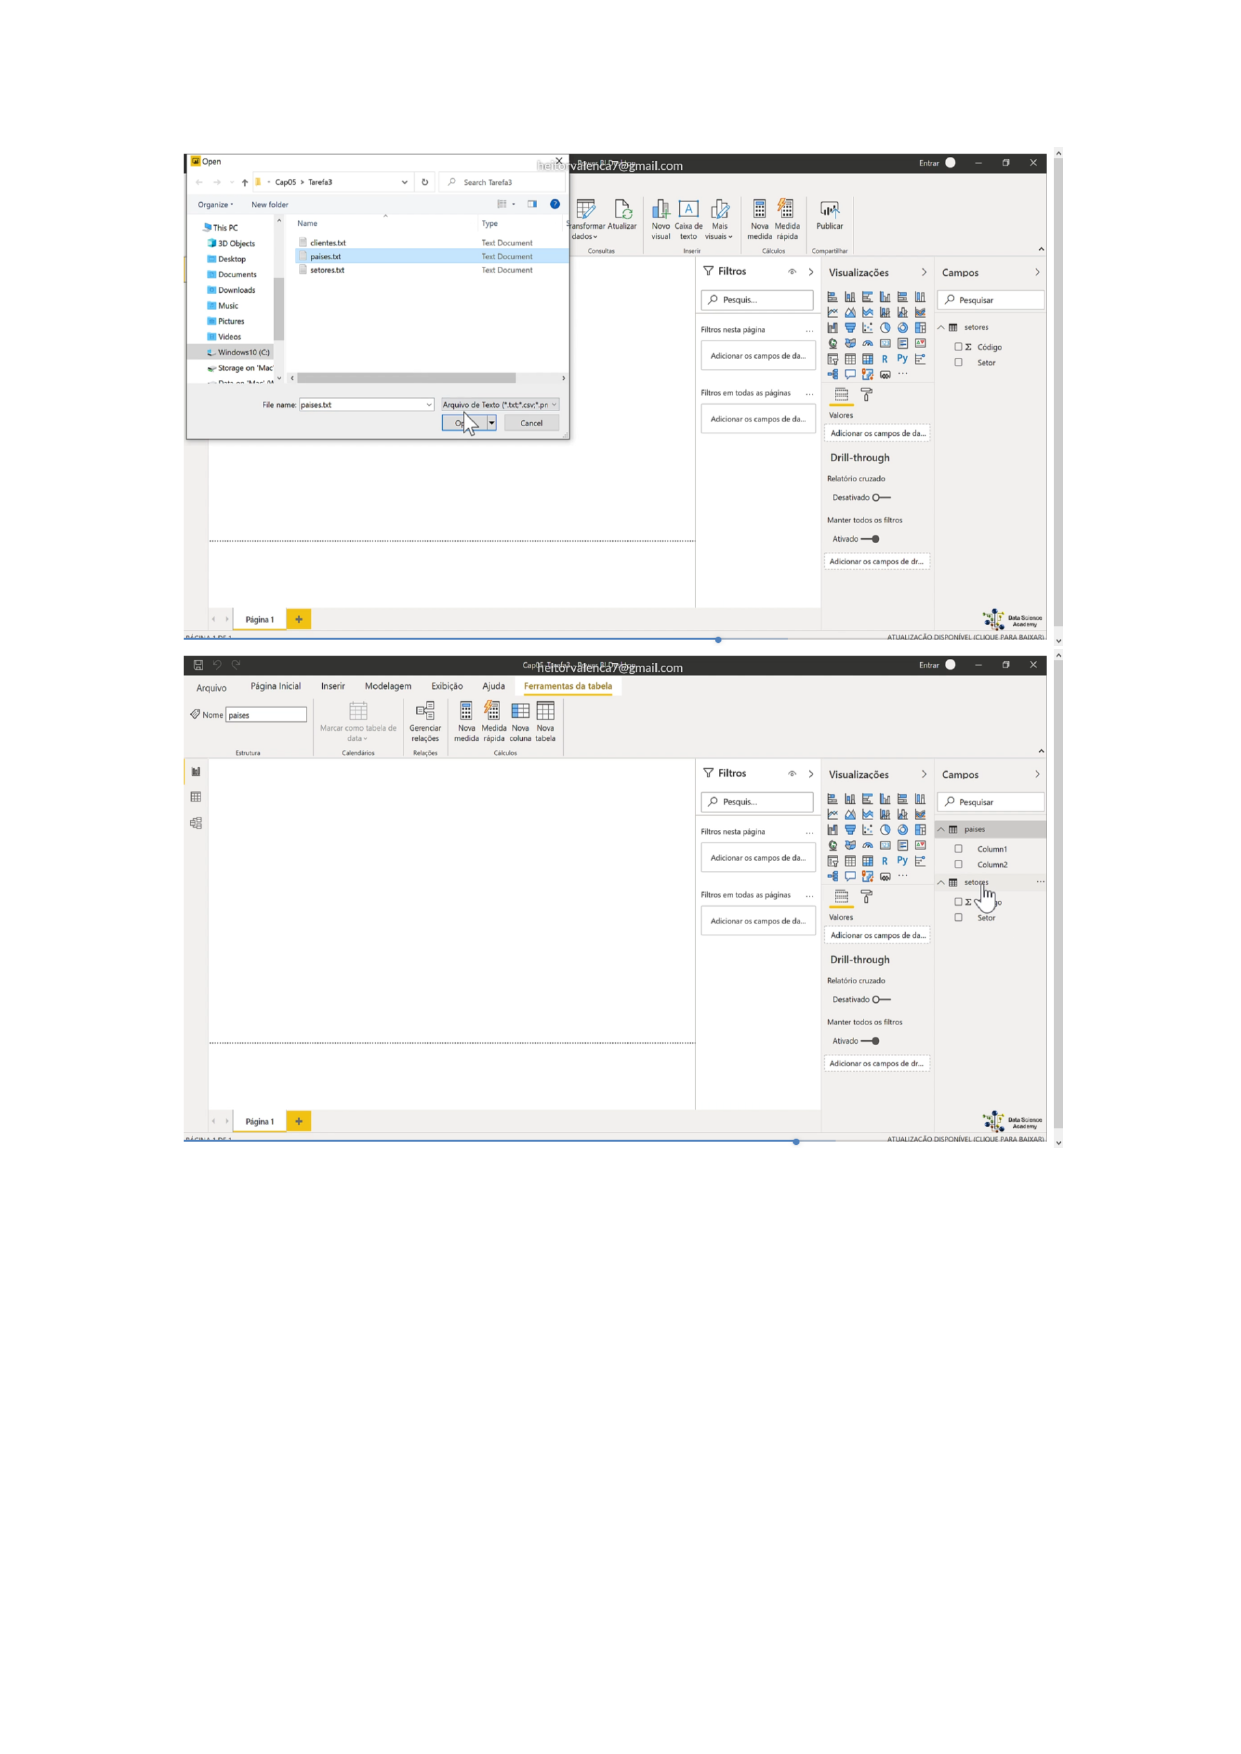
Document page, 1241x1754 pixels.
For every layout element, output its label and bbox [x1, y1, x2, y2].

picture [177, 649, 1063, 1148]
picture [177, 147, 1063, 646]
